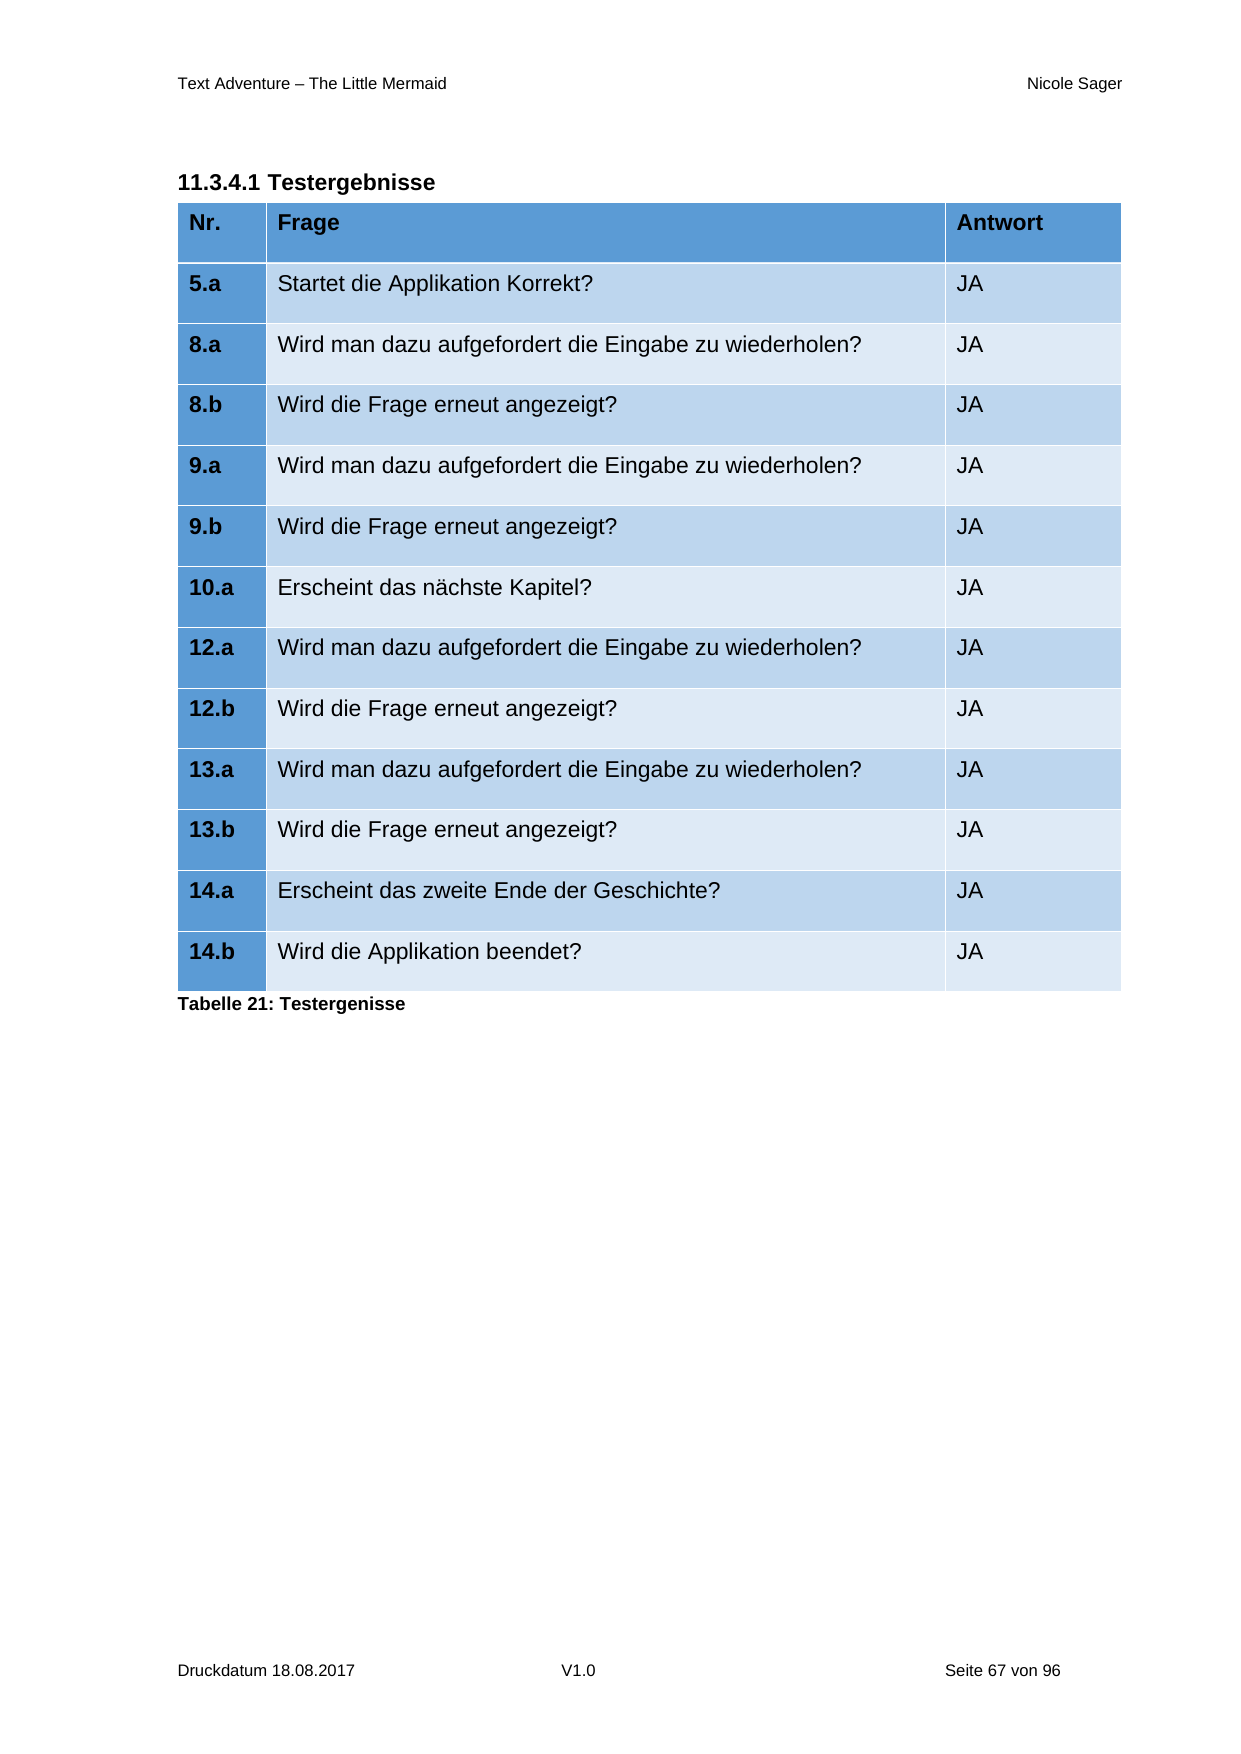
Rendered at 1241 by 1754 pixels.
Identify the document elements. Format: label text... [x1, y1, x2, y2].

table_cell Wird man dazu aufgefordert die Eingabe zu wiederholen? [267, 628, 945, 688]
table_cell 8.a [178, 324, 266, 384]
table_cell Erscheint das nächste Kapitel? [267, 567, 945, 627]
table_cell JA [946, 324, 1121, 384]
table_cell 12.b [178, 689, 266, 748]
table_cell Wird die Frage erneut angezeigt? [267, 689, 945, 748]
table_cell 13.b [178, 810, 266, 870]
table_cell JA [946, 385, 1121, 445]
table_cell 13.a [178, 749, 266, 809]
table_cell 9.b [178, 506, 266, 566]
table_cell JA [946, 749, 1121, 809]
table_header Frage [267, 203, 945, 262]
table_cell JA [946, 446, 1121, 505]
table_cell JA [946, 567, 1121, 627]
table_cell Wird die Frage erneut angezeigt? [267, 810, 945, 870]
table_cell Wird die Frage erneut angezeigt? [267, 385, 945, 445]
table_cell 8.b [178, 385, 266, 445]
table_cell Wird man dazu aufgefordert die Eingabe zu wiederholen? [267, 324, 945, 384]
table_cell 10.a [178, 567, 266, 627]
table_cell 12.a [178, 628, 266, 688]
table_header Antwort [946, 203, 1121, 262]
table_cell JA [946, 871, 1121, 931]
table_cell JA [946, 264, 1121, 323]
table_cell 9.a [178, 446, 266, 505]
table_cell JA [946, 689, 1121, 748]
table_cell Wird man dazu aufgefordert die Eingabe zu wiederholen? [267, 446, 945, 505]
table_cell Wird die Frage erneut angezeigt? [267, 506, 945, 566]
table_cell Wird man dazu aufgefordert die Eingabe zu wiederholen? [267, 749, 945, 809]
table_cell 14.b [178, 932, 266, 991]
table_cell JA [946, 506, 1121, 566]
table_header Nr. [178, 203, 266, 262]
table_cell JA [946, 810, 1121, 870]
subtitle Testergebnisse [177, 169, 1122, 196]
text Tabelle 21: Testergenisse [177, 992, 1122, 1014]
table_cell JA [946, 628, 1121, 688]
table_cell 5.a [178, 264, 266, 323]
table_cell JA [946, 932, 1121, 991]
table_cell Startet die Applikation Korrekt? [267, 264, 945, 323]
table_cell Wird die Applikation beendet? [267, 932, 945, 991]
table_cell 14.a [178, 871, 266, 931]
table_cell Erscheint das zweite Ende der Geschichte? [267, 871, 945, 931]
